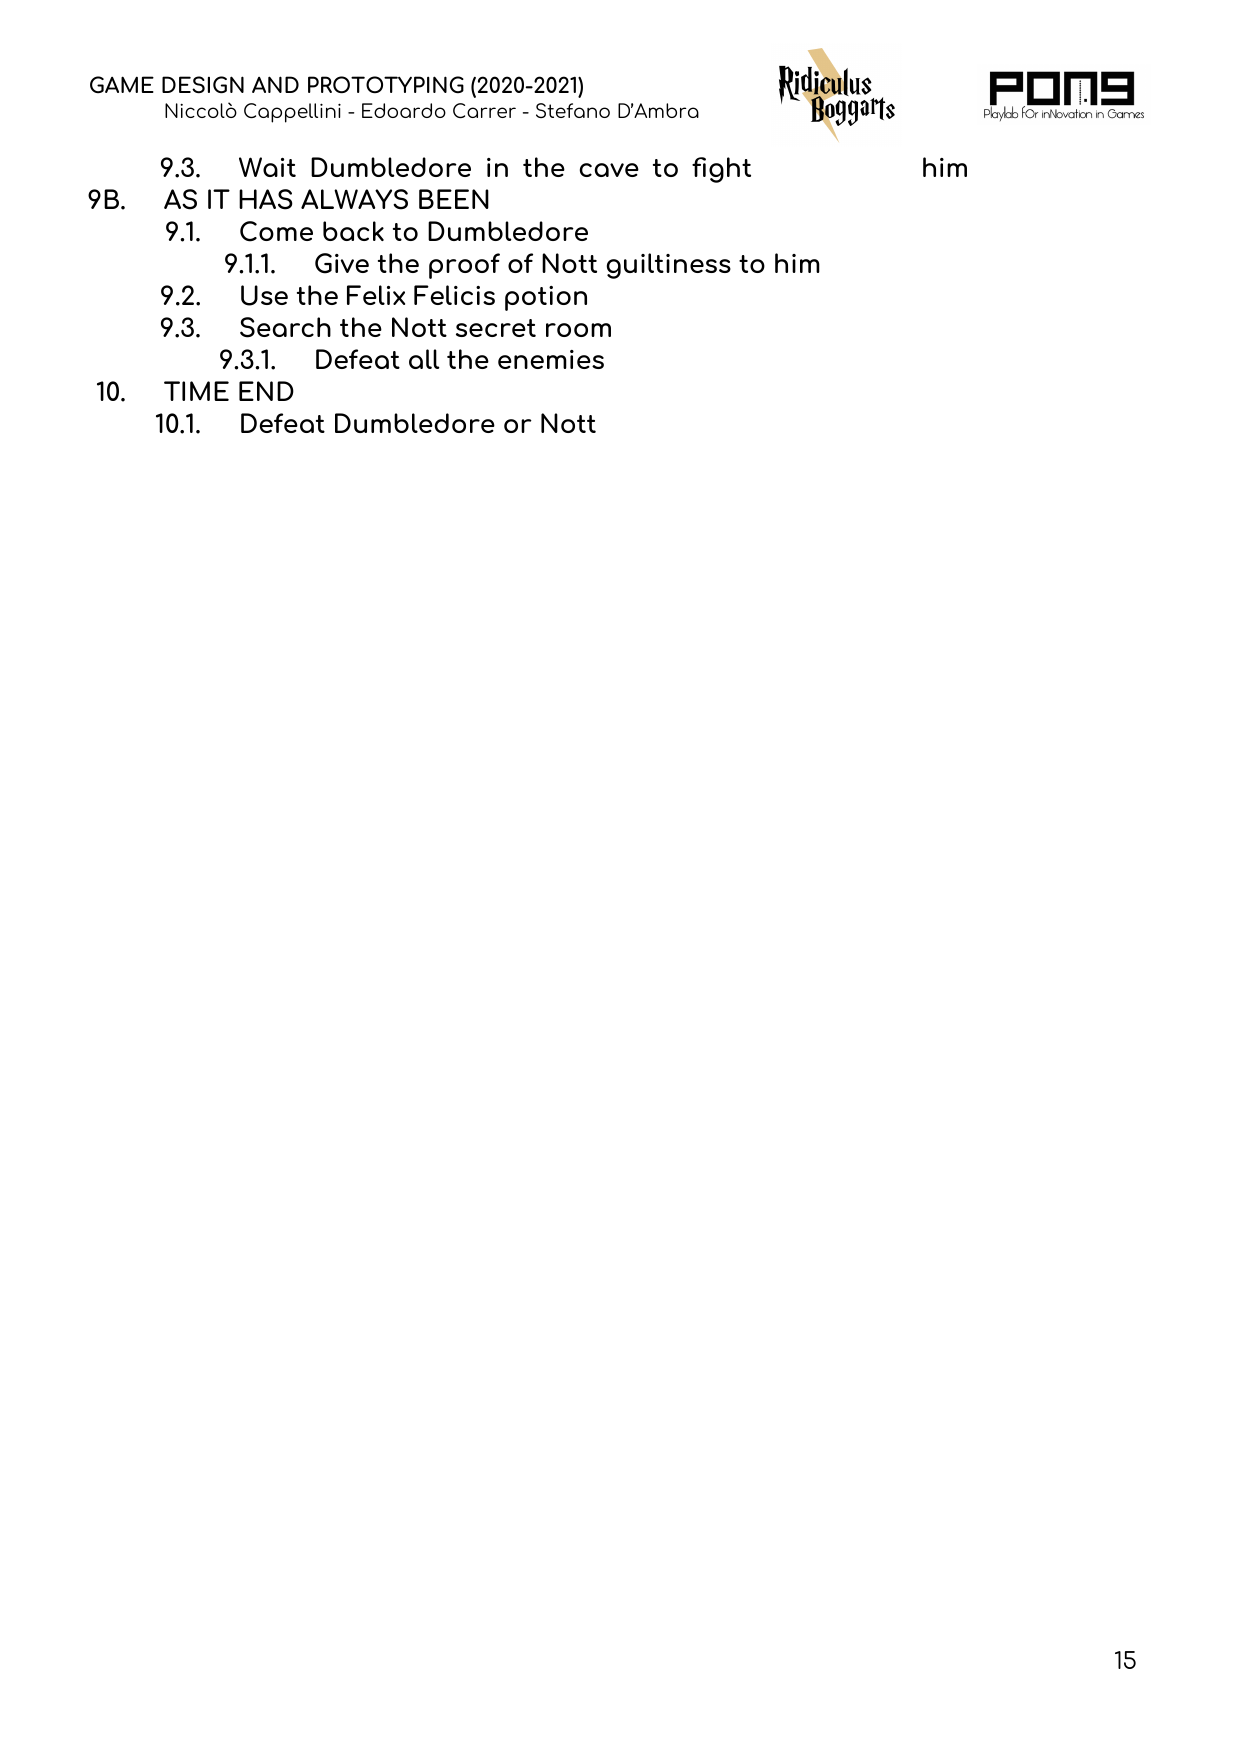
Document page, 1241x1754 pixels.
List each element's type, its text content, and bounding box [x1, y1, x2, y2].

list Give the proof of Nott guiltiness to him [276, 251, 1137, 279]
list Use the Felix Felicis potion [201, 283, 1137, 311]
list Defeat Dumbledore or Nott [201, 412, 1137, 440]
picture [976, 64, 1151, 125]
list Search the Nott secret room [201, 316, 1137, 343]
list Wait Dumbledore in the cave to fight him [201, 155, 1137, 183]
list Defeat all the enemies [276, 348, 1137, 376]
list TIME END [126, 380, 1137, 408]
picture [771, 43, 903, 147]
list Come back to Dumbledore [201, 219, 1137, 247]
list AS IT HAS ALWAYS BEEN [126, 187, 1137, 215]
